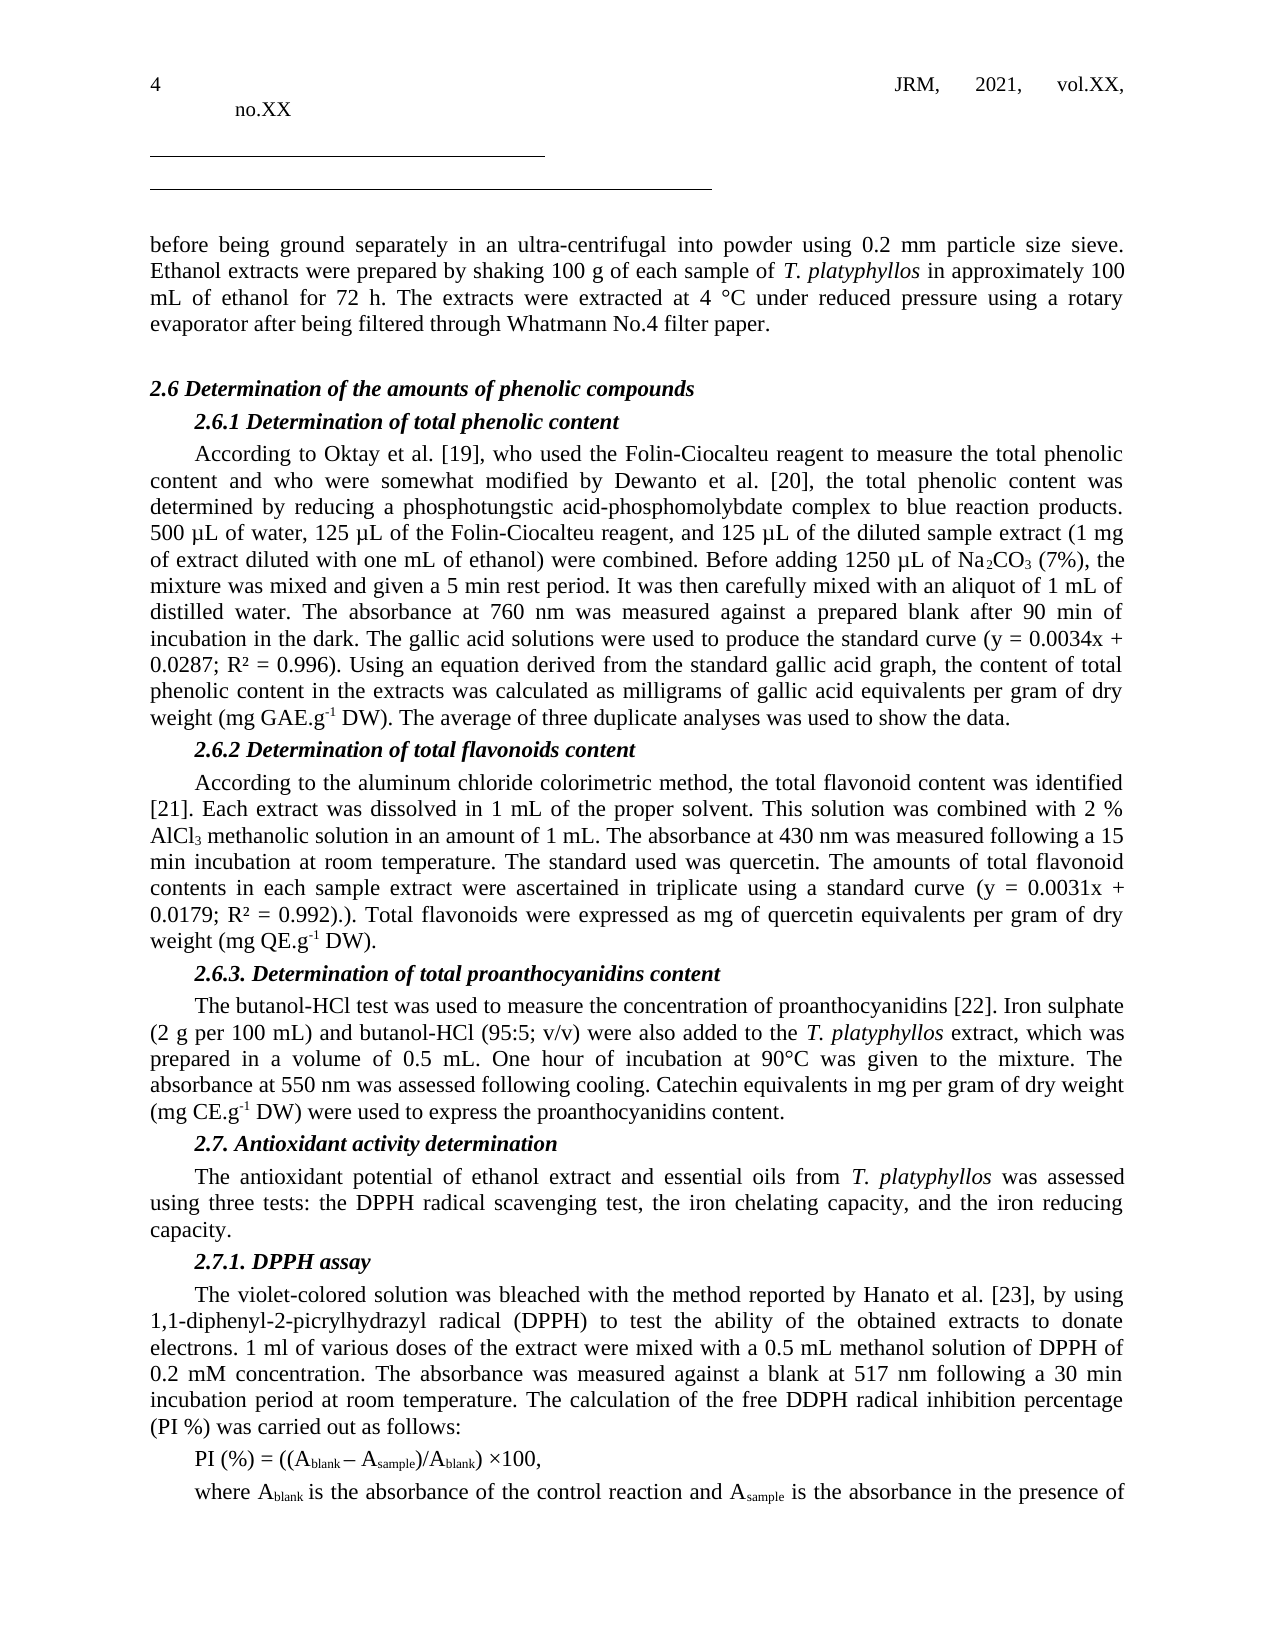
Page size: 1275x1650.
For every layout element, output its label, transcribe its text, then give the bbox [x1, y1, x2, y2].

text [150, 231, 1125, 336]
text 2.6.2 Determination of total flavonoids content [150, 736, 1125, 763]
text 2.7. Antioxidant activity determination [150, 1130, 1125, 1157]
text According to the aluminum chloride colorimetric method, the total flavonoid content was identified [21]. Each extract was dissolved in 1 mL of the proper solvent. This solution was combined with 2 % AlCl3 methanolic solution in an amount of 1 mL. The absorbance at 430 nm was measured following a 15 min incubation at room temperature. The standard used was quercetin. The amounts of total flavonoid contents in each sample extract were ascertained in triplicate using a standard curve (y = 0.0031x + 0.0179; R² = 0.992).). Total flavonoids were expressed as mg of quercetin equivalents per gram of dry weight (mg QE.g-1 DW). [150, 769, 1125, 953]
text The antioxidant potential of ethanol extract and essential oils from T. platyphyllos was assessed using three tests: the DPPH radical scavenging test, the iron chelating capacity, and the iron reducing capacity. [150, 1163, 1125, 1242]
text PI (%) = ((Ablank – Asample)/Ablank) ×100, [150, 1445, 1125, 1472]
text The violet-colored solution was bleached with the method reported by Hanato et al. [23], by using 1,1-diphenyl-2-picrylhydrazyl radical (DPPH) to test the ability of the obtained extracts to donate electrons. 1 ml of various doses of the extract were mixed with a 0.5 mL methanol solution of DPPH of 0.2 mM concentration. The absorbance was measured against a blank at 517 nm following a 30 min incubation period at room temperature. The calculation of the free DDPH radical inhibition percentage (PI %) was carried out as follows: [150, 1281, 1125, 1439]
text 2.7.1. DPPH assay [150, 1248, 1125, 1275]
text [150, 1478, 1125, 1504]
text The butanol-HCl test was used to measure the concentration of proanthocyanidins [22]. Iron sulphate (2 g per 100 mL) and butanol-HCl (95:5; v/v) were also added to the T. platyphyllos extract, which was prepared in a volume of 0.5 mL. One hour of incubation at 90°C was given to the mixture. The absorbance at 550 nm was assessed following cooling. Catechin equivalents in mg per gram of dry weight (mg CE.g-1 DW) were used to express the proanthocyanidins content. [150, 992, 1125, 1124]
text According to Oktay et al. [19], who used the Folin-Ciocalteu reagent to measure the total phenolic content and who were somewhat modified by Dewanto et al. [20], the total phenolic content was determined by reducing a phosphotungstic acid-phosphomolybdate complex to blue reaction products. 500 µL of water, 125 µL of the Folin-Ciocalteu reagent, and 125 µL of the diluted sample extract (1 mg of extract diluted with one mL of ethanol) were combined. Before adding 1250 µL of Na2CO3 (7%), the mixture was mixed and given a 5 min rest period. It was then carefully mixed with an aliquot of 1 mL of distilled water. The absorbance at 760 nm was measured against a prepared blank after 90 min of incubation in the dark. The gallic acid solutions were used to produce the standard curve (y = 0.0034x + 0.0287; R² = 0.996). Using an equation derived from the standard gallic acid graph, the content of total phenolic content in the extracts was calculated as milligrams of gallic acid equivalents per gram of dry weight (mg GAE.g-1 DW). The average of three duplicate analyses was used to show the data. [150, 440, 1125, 730]
text 2.6.1 Determination of total phenolic content [150, 408, 1125, 434]
text 2.6 Determination of the amounts of phenolic compounds [150, 375, 1125, 401]
text 2.6.3. Determination of total proanthocyanidins content [150, 960, 1125, 986]
